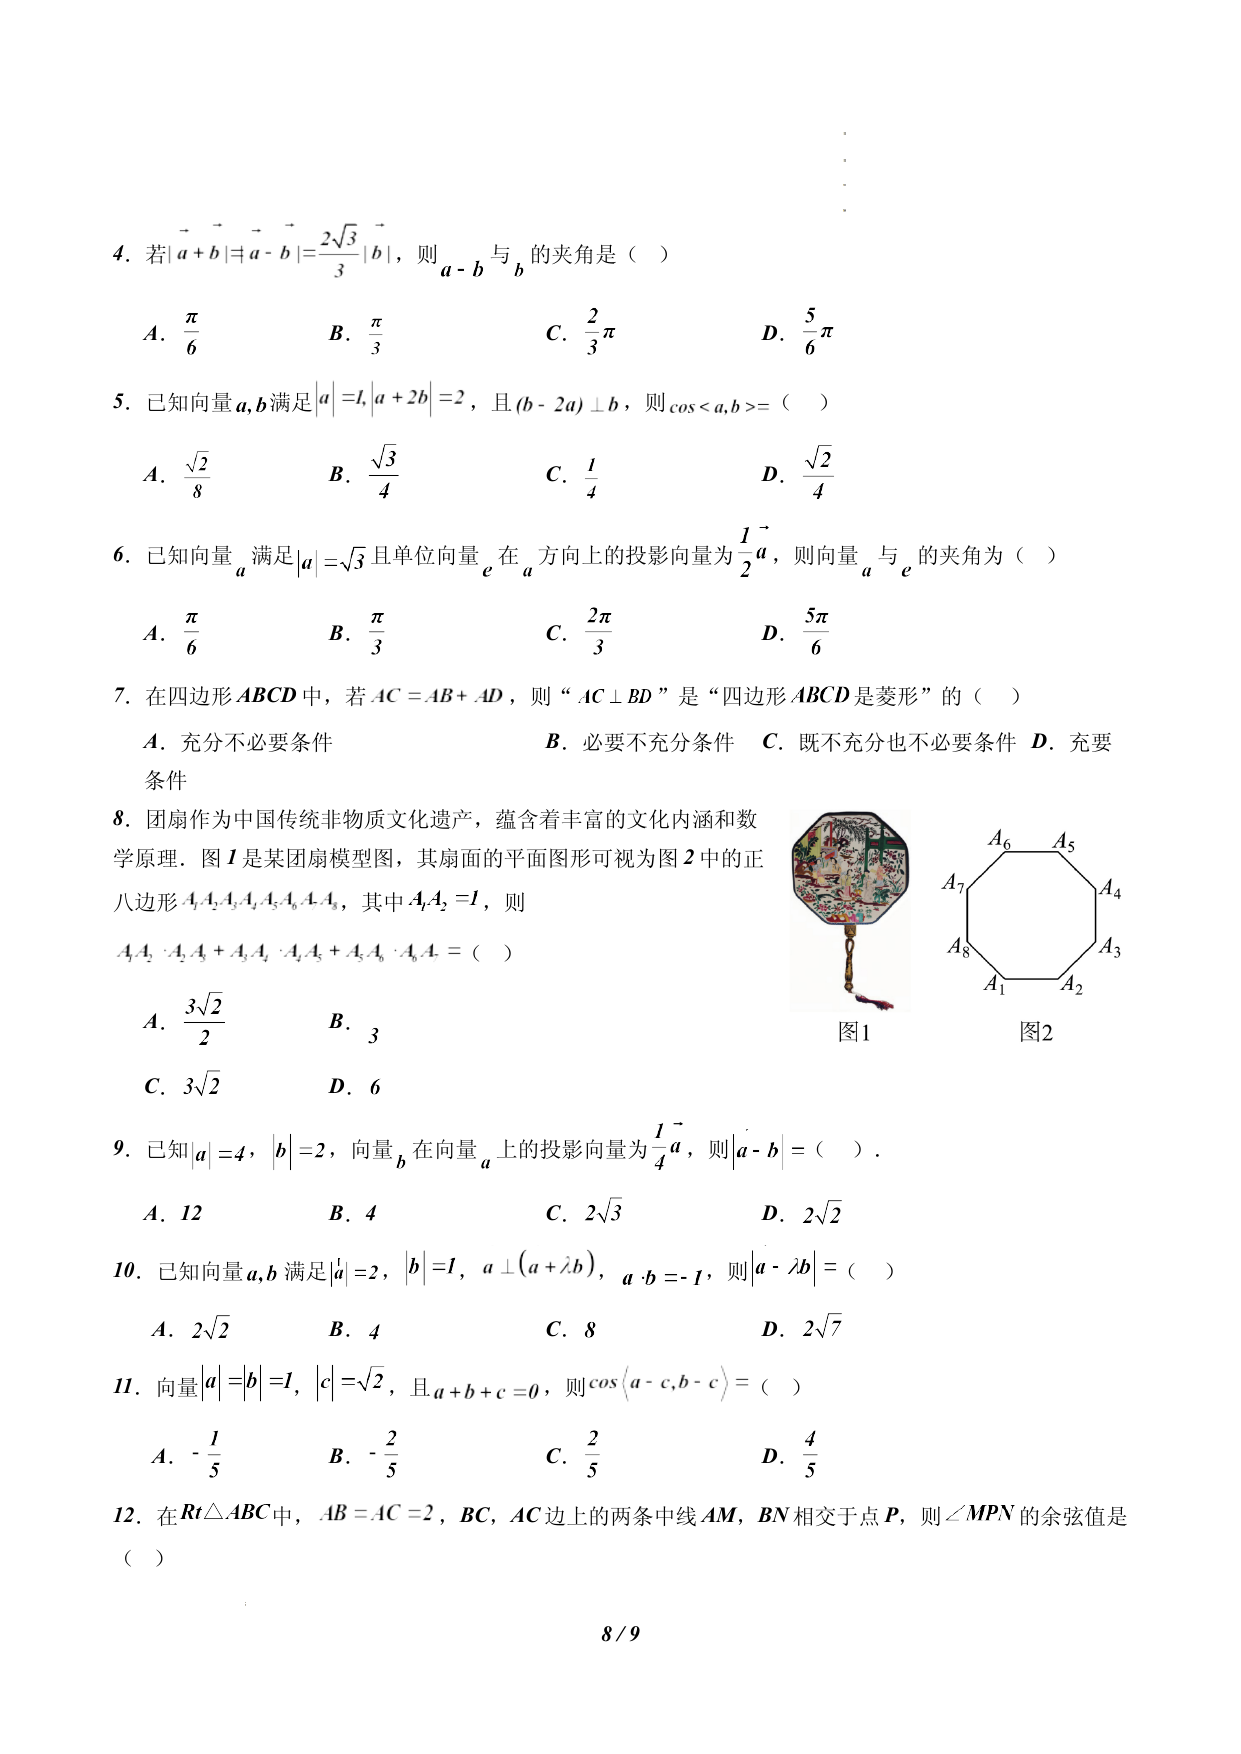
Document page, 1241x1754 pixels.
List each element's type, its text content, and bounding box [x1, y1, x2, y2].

text 7．在四边形ABCD中，若，则“”是“四边形是菱形”的（ ） [112, 676, 1128, 713]
text 8．团扇作为中国传统非物质文化遗产，蕴含着丰富的文化内涵和数学原理．图1是某团扇模型图，其扇面的平面图形可视为图2中的正八边形，其中，则（ ） [112, 804, 1128, 973]
text A． B． C． D． [152, 1424, 1128, 1486]
text 4．若，则与的夹角是（ ） [112, 219, 1128, 287]
text C． D． [143, 1067, 1128, 1104]
text A． B． C． D． [143, 301, 1128, 363]
text 9．已知，，向量在向量上的投影向量为，则（ ）． [112, 1117, 1128, 1179]
text A． B． [143, 988, 1128, 1054]
text 12．在中，，BC，AC边上的两条中线AM，BN相交于点P，则的余弦值是（ ） [112, 1499, 1128, 1572]
text A． B． C． D． [152, 1309, 1128, 1347]
text A． B． C． D． [143, 440, 1128, 507]
text A．充分不必要条件 B．必要不充分条件 C．既不充分也不必要条件 D．充要条件 [143, 727, 1128, 792]
text 10．已知向量满足，，，，则（ ） [112, 1245, 1128, 1295]
text 11．向量，，且，则（ ） [112, 1361, 1128, 1410]
text A． B． C． D． [143, 601, 1128, 663]
text A．12 B．4 C． D． [143, 1193, 1128, 1232]
text 6．已知向量满足且单位向量在方向上的投影向量为，则向量与的夹角为（ ） [112, 521, 1128, 587]
text 5．已知向量满足，且，则（ ） [112, 376, 1128, 426]
picture [787, 807, 1123, 1044]
